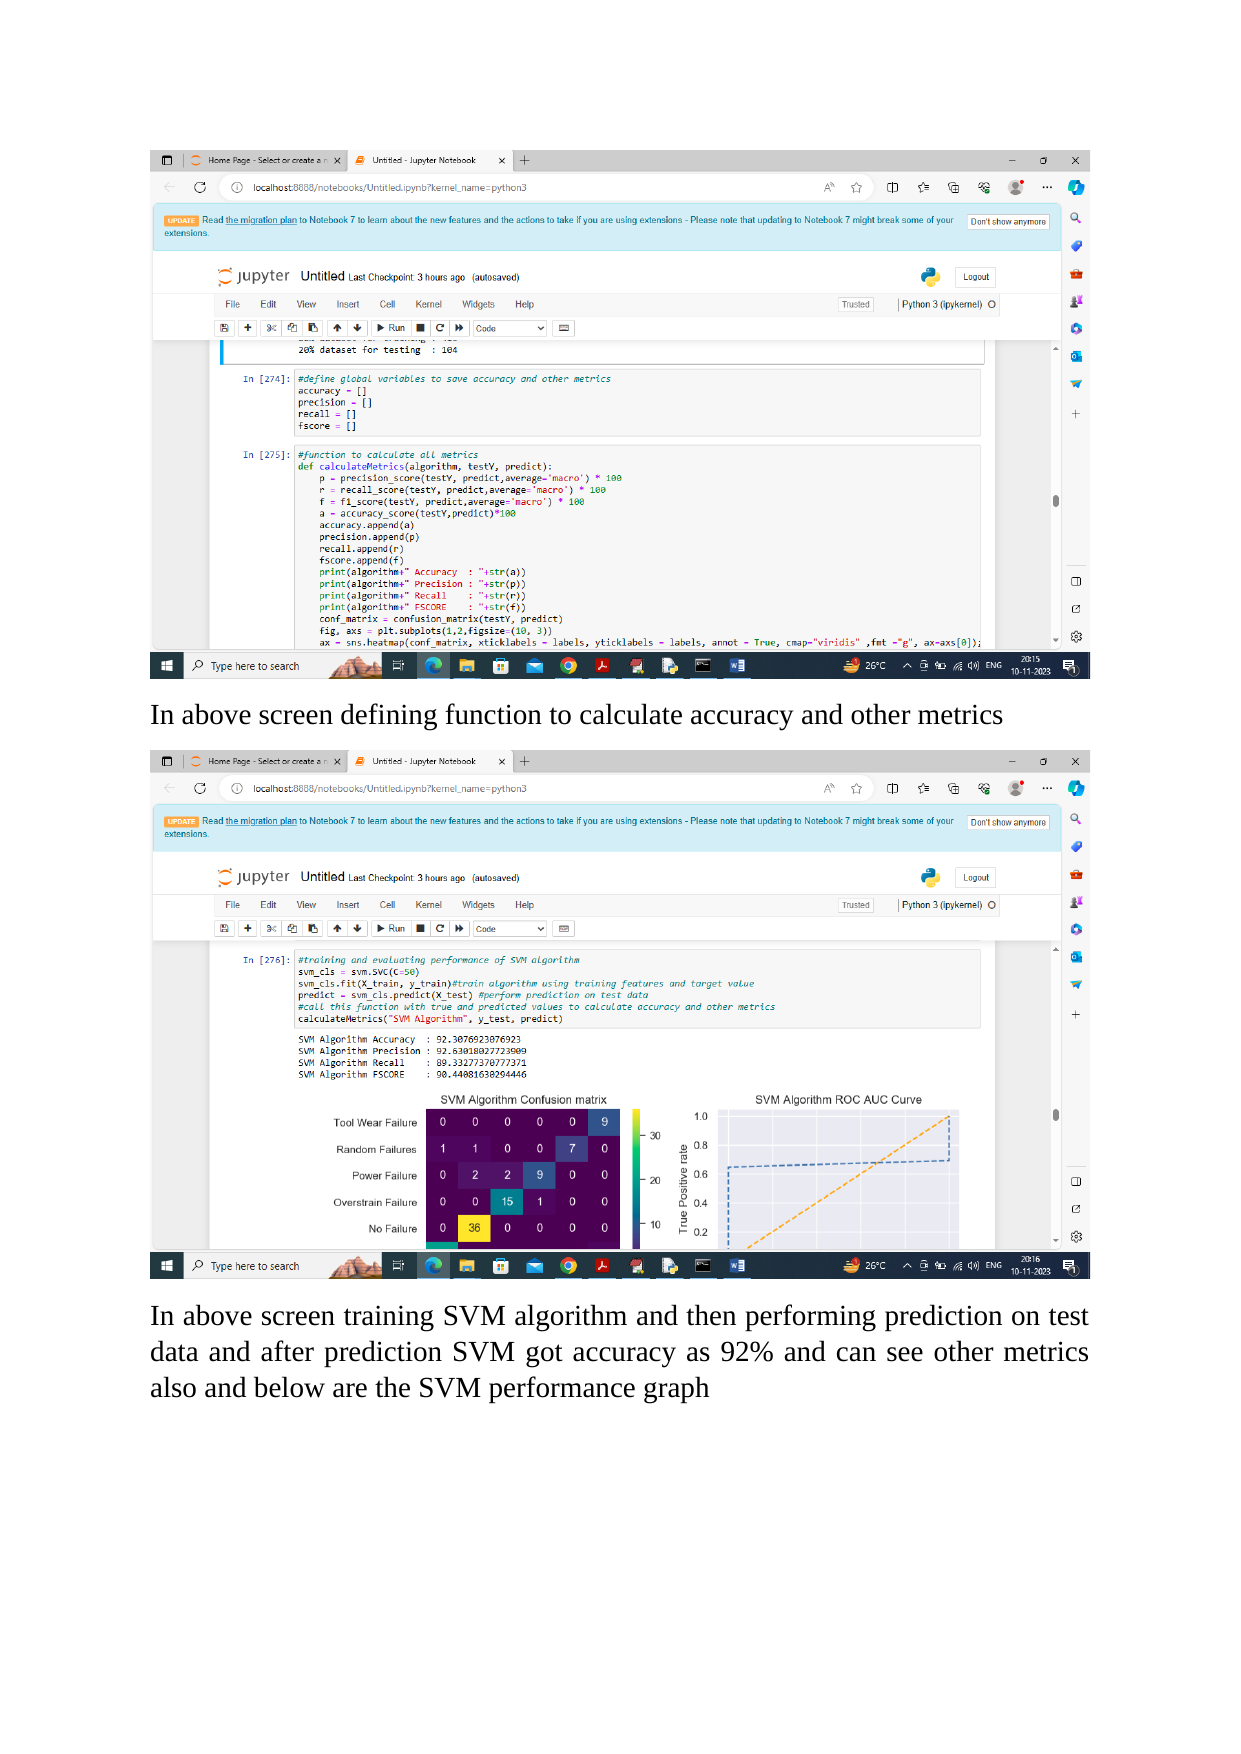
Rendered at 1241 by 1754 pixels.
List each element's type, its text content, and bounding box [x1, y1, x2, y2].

text In above screen training SVM algorithm and then performing prediction on test data and after prediction SVM got accuracy as 92% and can see other metrics also and below are the SVM performance graph [150, 1298, 1090, 1404]
picture [150, 150, 1091, 679]
text In above screen defining function to calculate accuracy and other metrics [150, 697, 1090, 731]
picture [150, 750, 1091, 1279]
